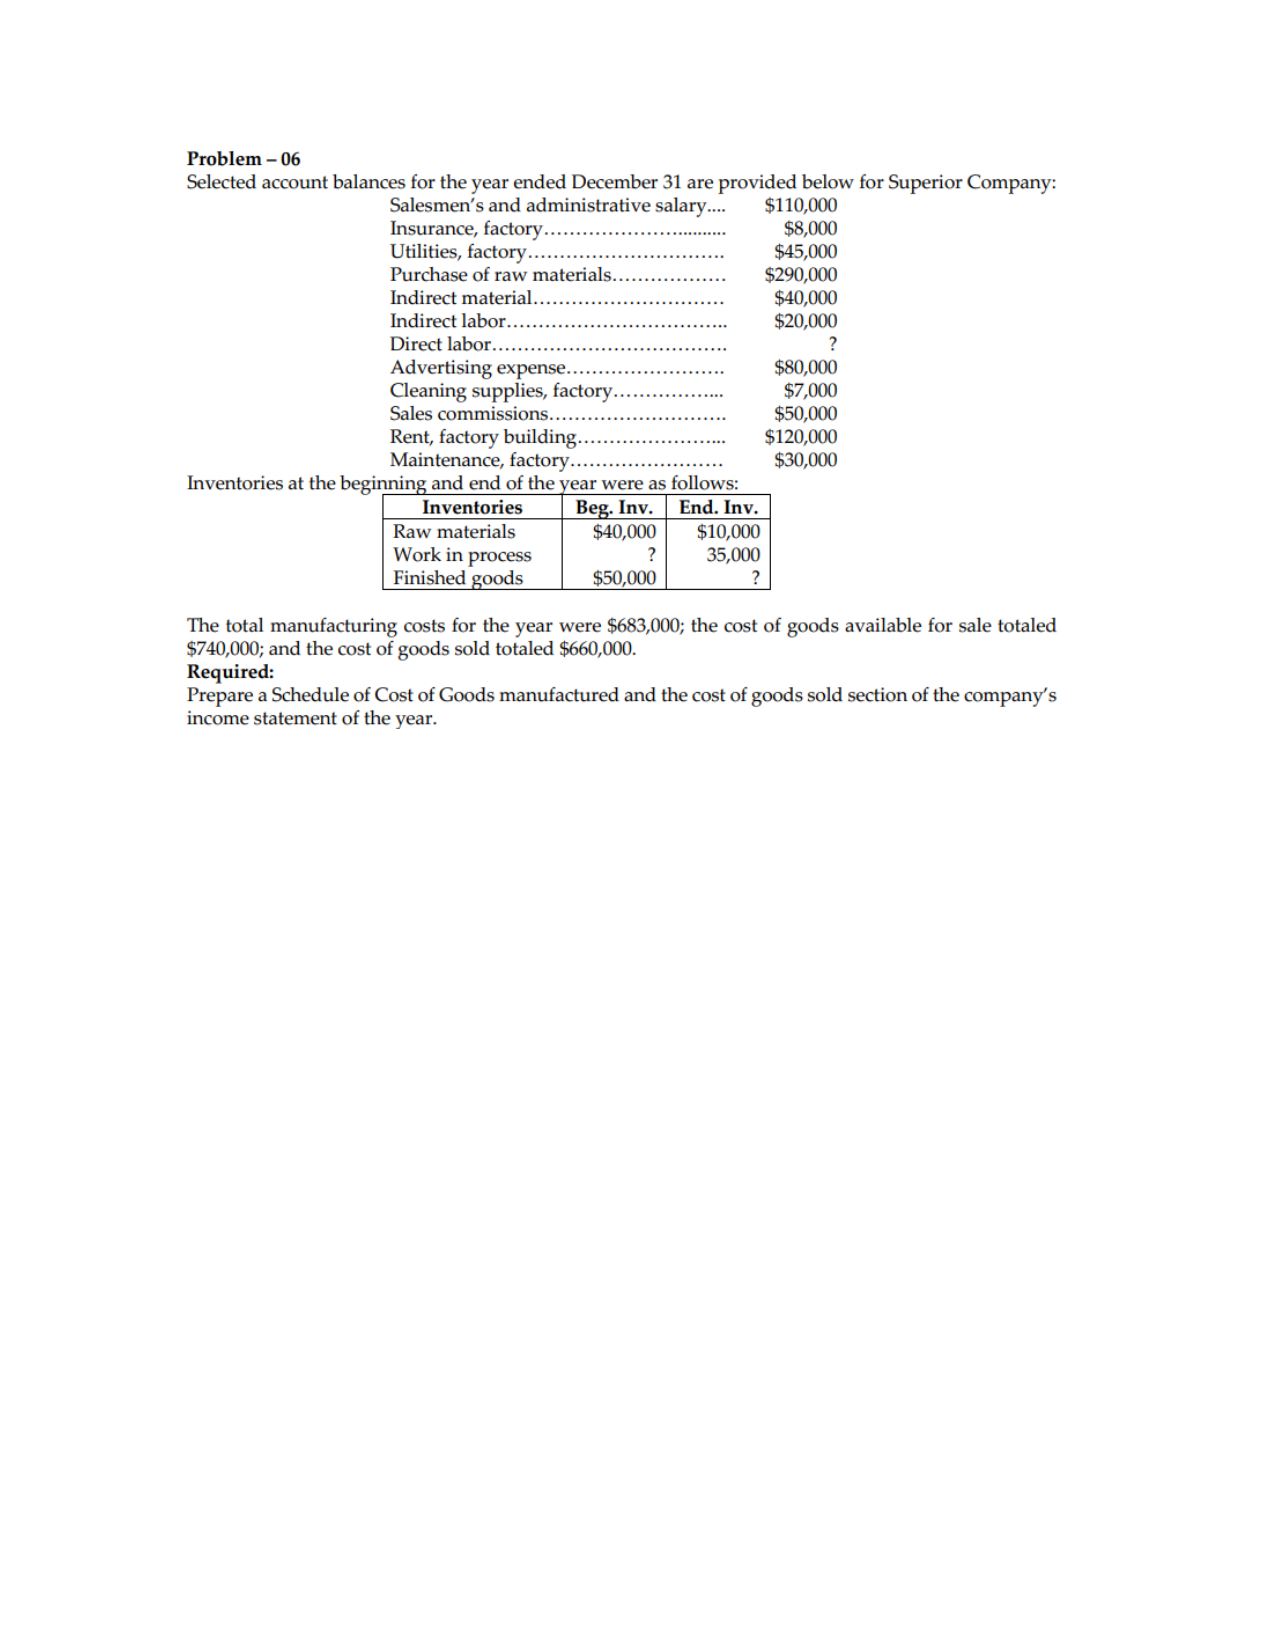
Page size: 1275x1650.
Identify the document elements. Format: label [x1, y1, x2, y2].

picture [150, 150, 1125, 729]
